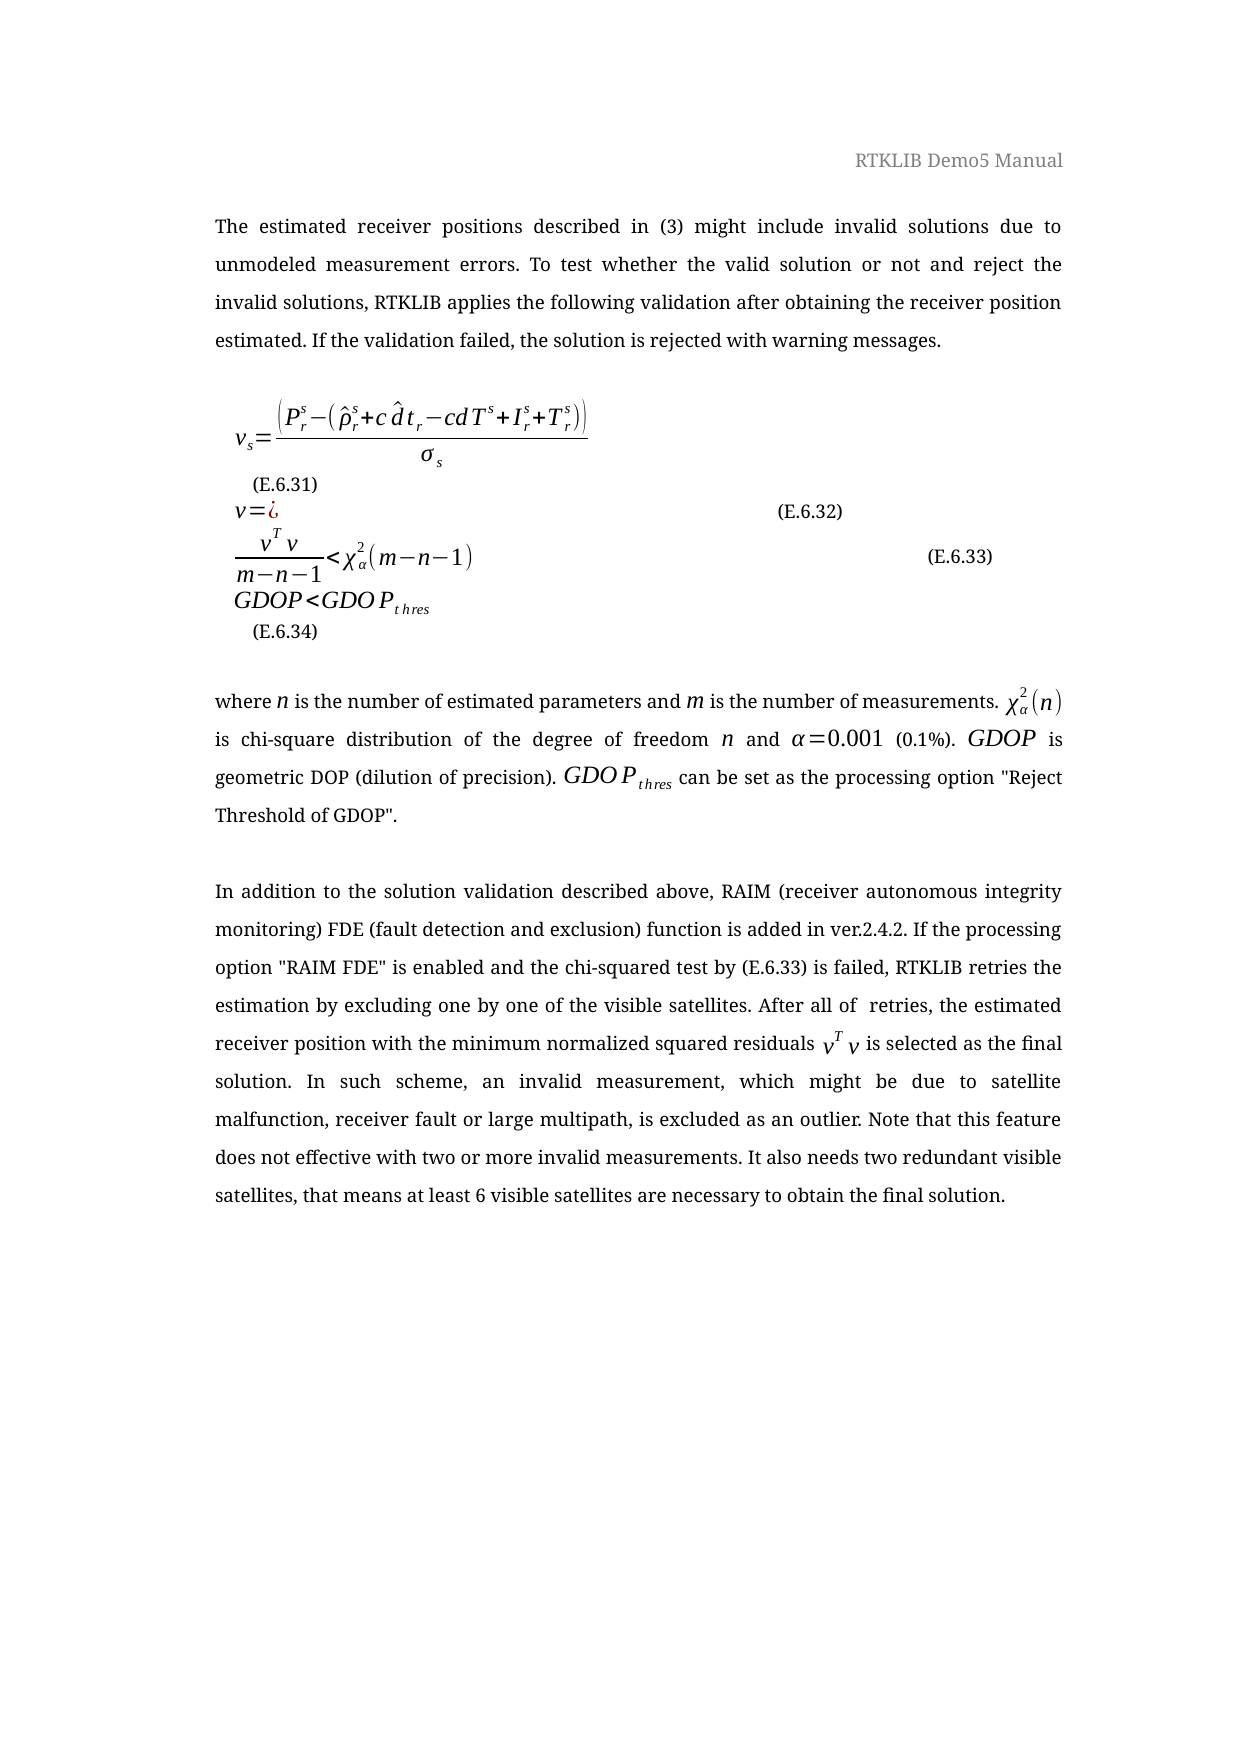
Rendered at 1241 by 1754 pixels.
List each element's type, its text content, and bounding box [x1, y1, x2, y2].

list In addition to the solution validation described above, RAIM (receiver autonomous integrity monitoring) FDE (fault detection and exclusion) function is added in ver.2.4.2. If the processing option "RAIM FDE" is enabled and the chi-squared test by (E.6.33) is failed, RTKLIB retries the estimation by excluding one by one of the visible satellites. After all of retries, the estimated receiver position with the minimum normalized squared residuals is selected as the final solution. In such scheme, an invalid measurement, which might be due to satellite malfunction, receiver fault or large multipath, is excluded as an outlier. Note that this feature does not effective with two or more invalid measurements. It also needs two redundant visible satellites, that means at least 6 visible satellites are necessary to obtain the final solution. [215, 872, 1063, 1214]
list The estimated receiver positions described in (3) might include invalid solutions due to unmodeled measurement errors. To test whether the valid solution or not and reject the invalid solutions, RTKLIB applies the following validation after obtaining the receiver position estimated. If the validation failed, the solution is rejected with warning messages. [215, 207, 1063, 359]
list (E.6.33) [233, 524, 1063, 587]
list (E.6.31) [233, 397, 1063, 497]
list where is the number of estimated parameters and is the number of measurements. is chi-square distribution of the degree of freedom and (0.1%). is geometric DOP (dilution of precision). can be set as the processing option "Reject Threshold of GDOP". [215, 682, 1063, 834]
list (E.6.34) [233, 587, 1063, 644]
list (E.6.32) [233, 497, 1063, 524]
